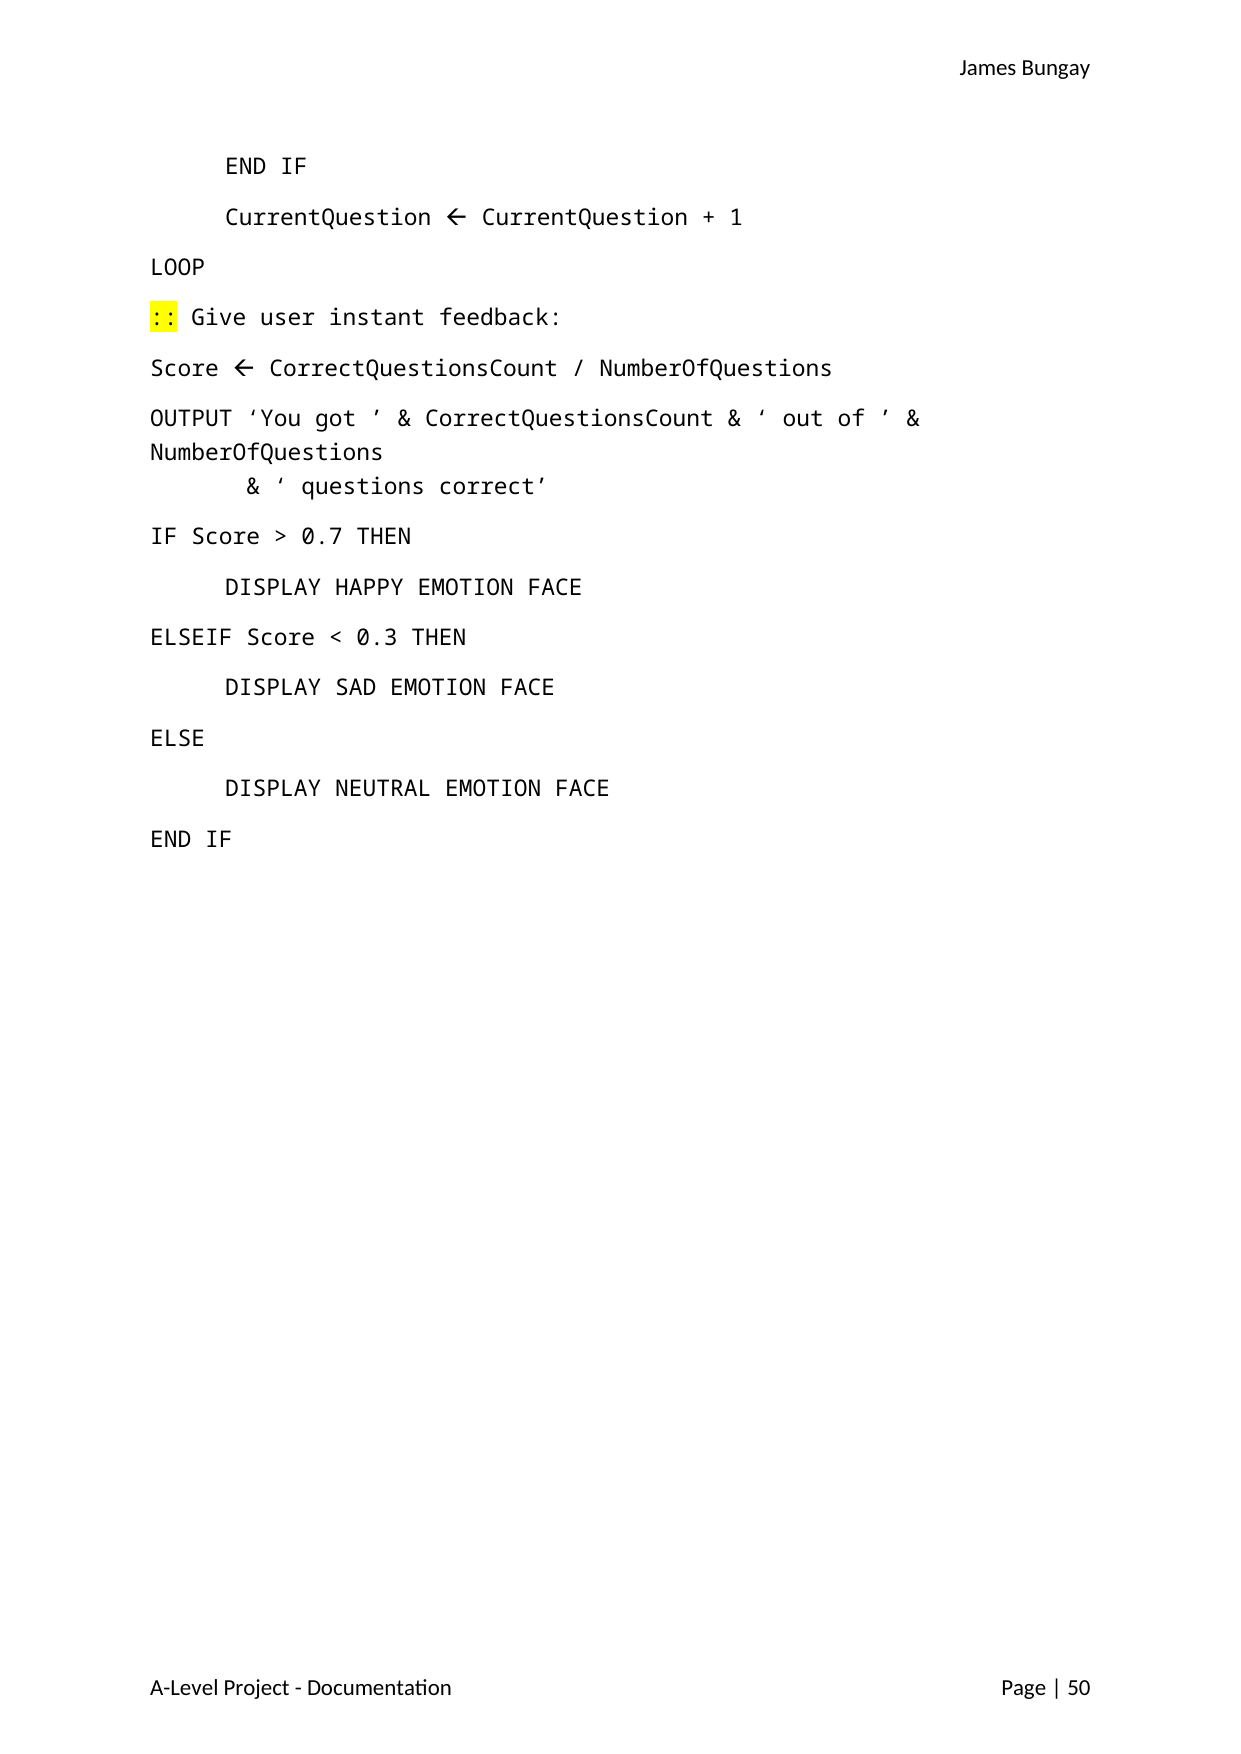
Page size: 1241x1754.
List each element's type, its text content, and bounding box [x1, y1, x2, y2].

text END IF [150, 150, 1090, 181]
text IF Score > 0.7 THEN [150, 520, 1090, 551]
text ELSEIF Score < 0.3 THEN [150, 621, 1090, 652]
text ELSE [150, 722, 1090, 753]
text Score CorrectQuestionsCount / NumberOfQuestions [150, 352, 1090, 383]
text LOOP [150, 251, 1090, 282]
text DISPLAY SAD EMOTION FACE [150, 671, 1090, 702]
text END IF [150, 822, 1090, 854]
text OUTPUT ‘You got ’ & CorrectQuestionsCount & ‘ out of ’ & NumberOfQuestions & ‘ questions correct’ [150, 402, 1090, 501]
text DISPLAY NEUTRAL EMOTION FACE [150, 772, 1090, 803]
text :: Give user instant feedback: [177, 301, 1090, 332]
text CurrentQuestion CurrentQuestion + 1 [150, 200, 1090, 232]
text DISPLAY HAPPY EMOTION FACE [150, 570, 1090, 602]
